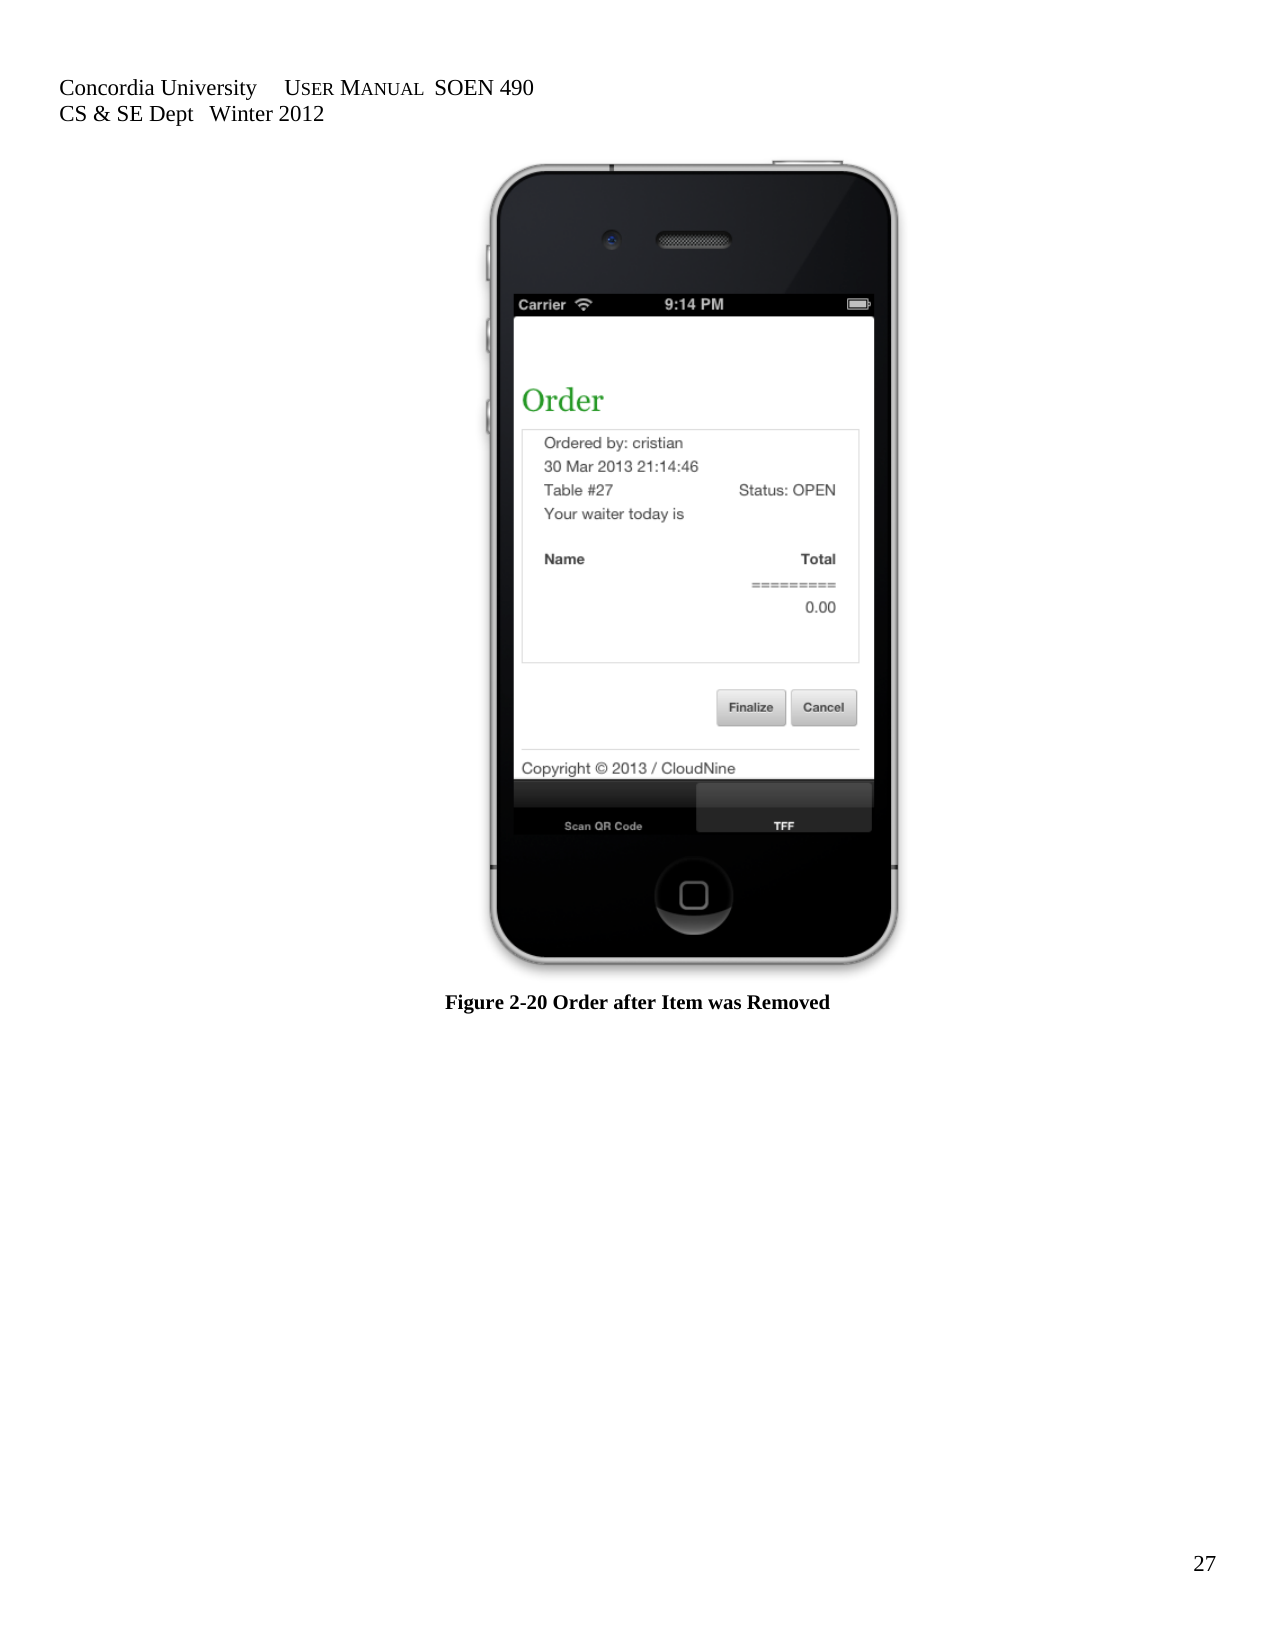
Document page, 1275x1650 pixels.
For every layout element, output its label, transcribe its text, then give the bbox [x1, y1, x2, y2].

text Figure 2-20 Order after Item was Removed [59, 990, 1216, 1014]
picture [471, 152, 917, 990]
